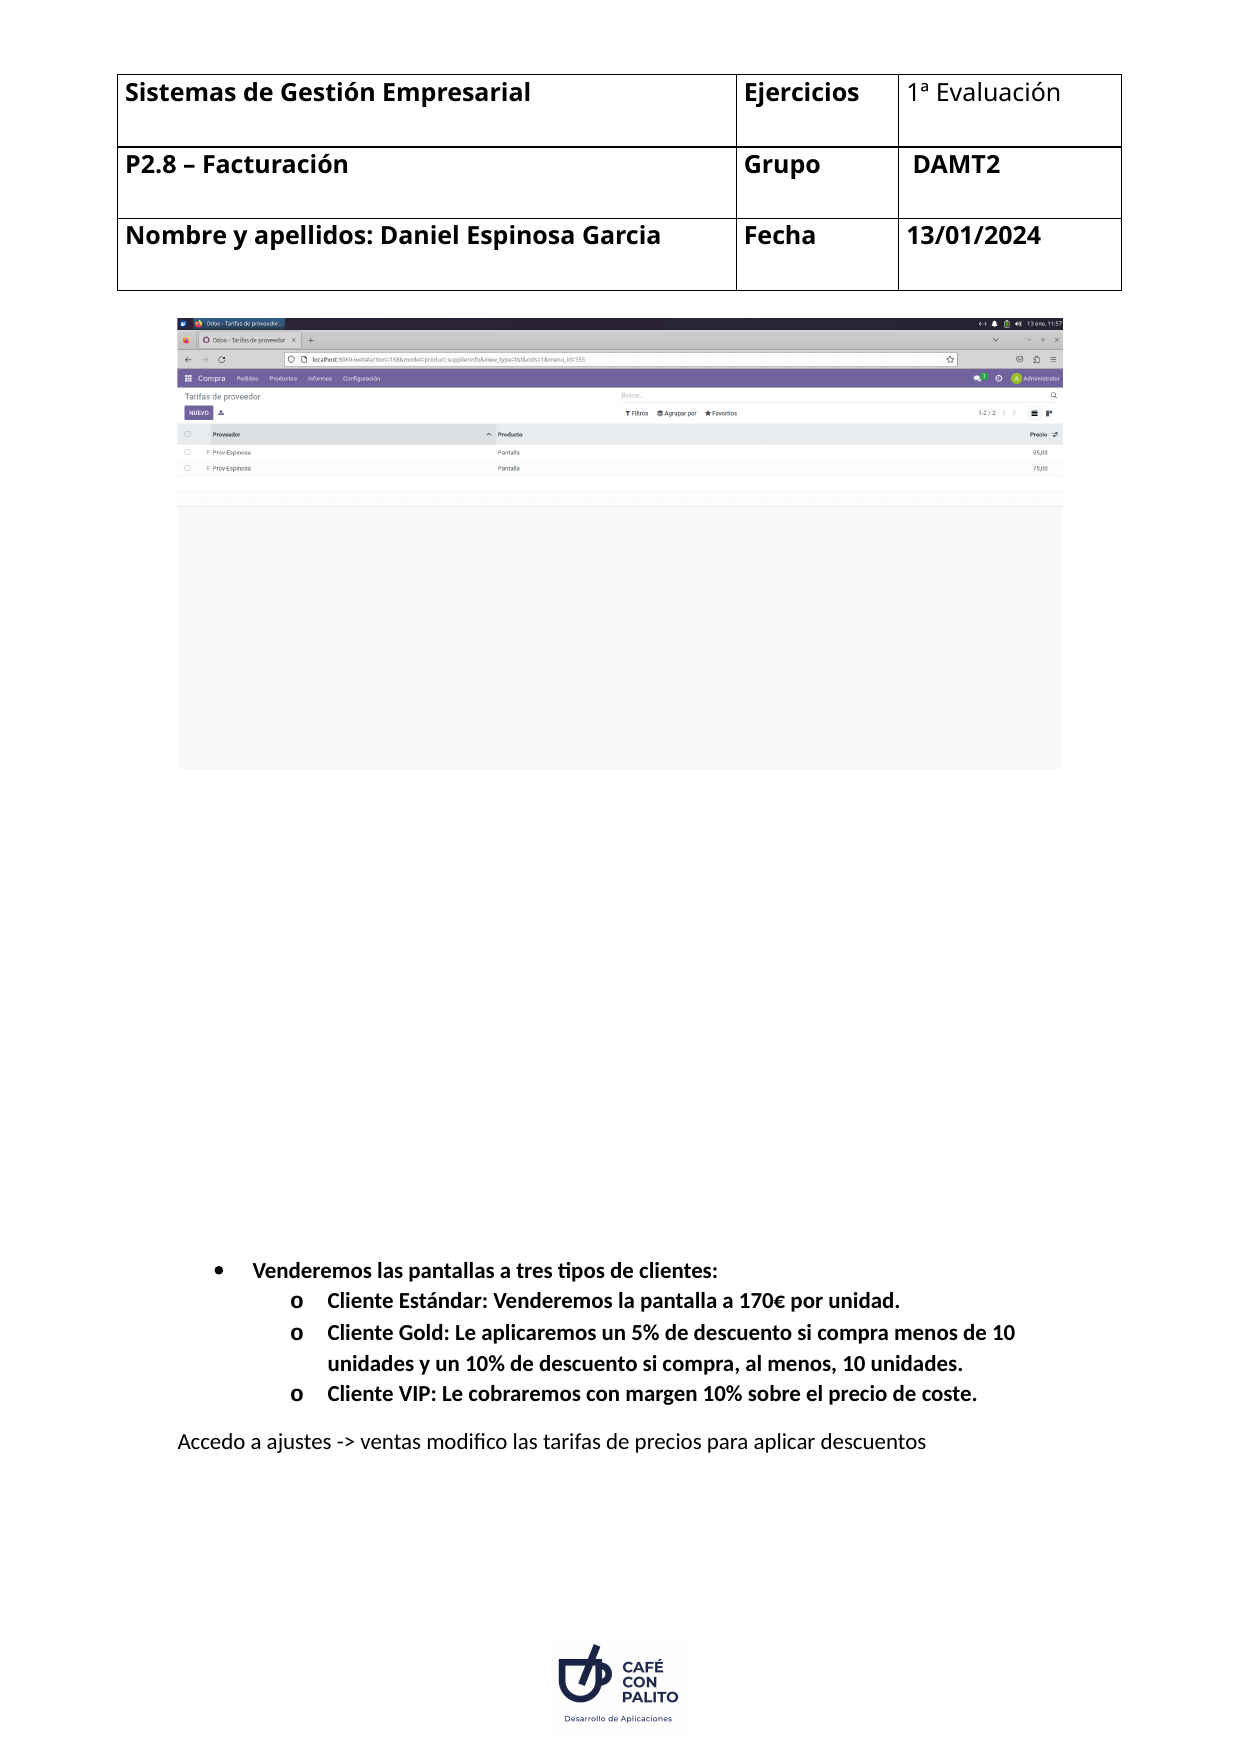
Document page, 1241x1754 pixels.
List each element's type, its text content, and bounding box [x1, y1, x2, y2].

text Accedo a ajustes -> ventas modifico las tarifas de precios para aplicar descuentos [177, 1427, 1063, 1455]
list Cliente Gold: Le aplicaremos un 5% de descuento si compra menos de 10 unidades y un 10% de descuento si compra, al menos, 10 unidades. [290, 1318, 1063, 1377]
picture [549, 1635, 688, 1736]
list Cliente VIP: Le cobraremos con margen 10% sobre el precio de coste. [290, 1379, 1063, 1408]
picture [177, 318, 1063, 769]
list Venderemos las pantallas a tres tipos de clientes: [215, 1256, 1063, 1284]
list Cliente Estándar: Venderemos la pantalla a 170€ por unidad. [290, 1286, 1063, 1315]
